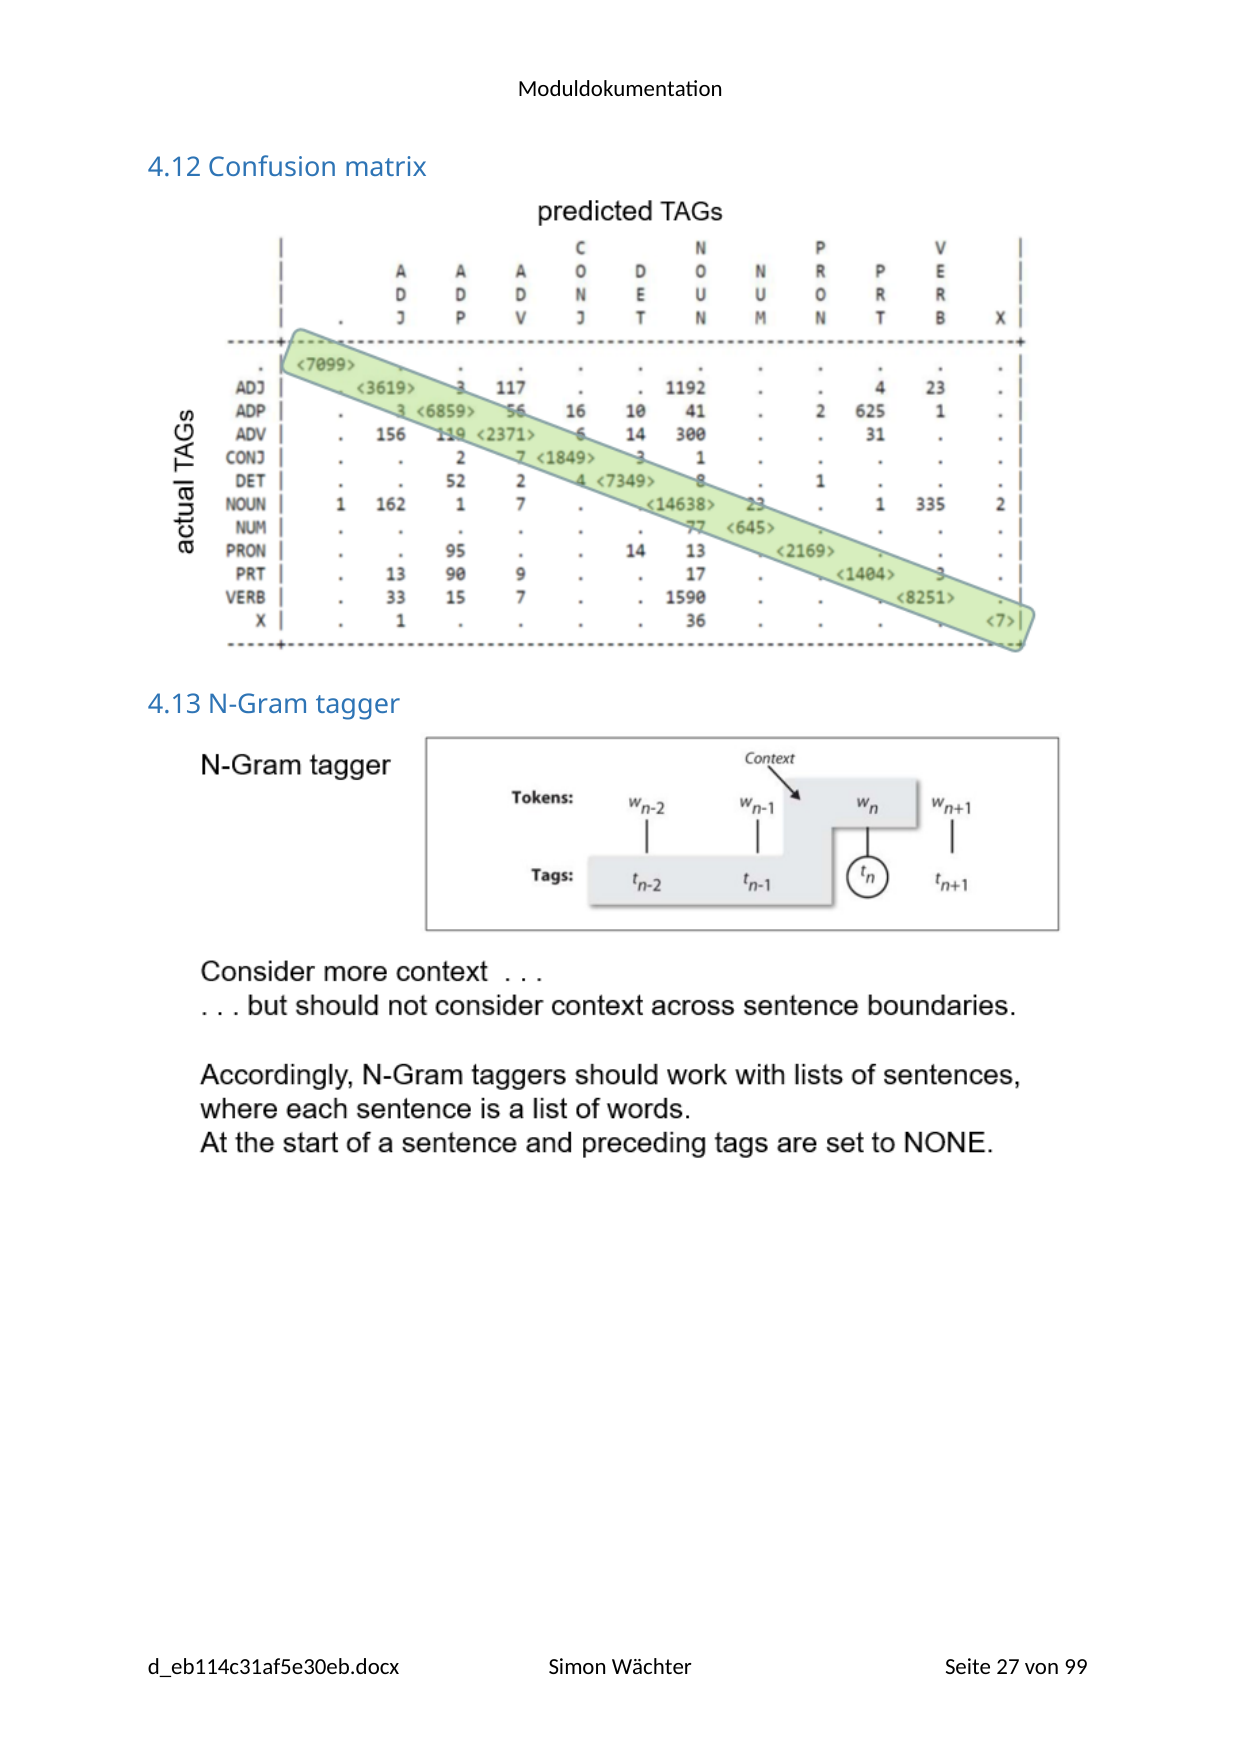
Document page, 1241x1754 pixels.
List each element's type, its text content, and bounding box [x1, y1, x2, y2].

subtitle Confusion matrix [148, 148, 1093, 184]
picture [147, 187, 1093, 666]
picture [147, 723, 1093, 1185]
subtitle N-Gram tagger [148, 684, 1093, 721]
